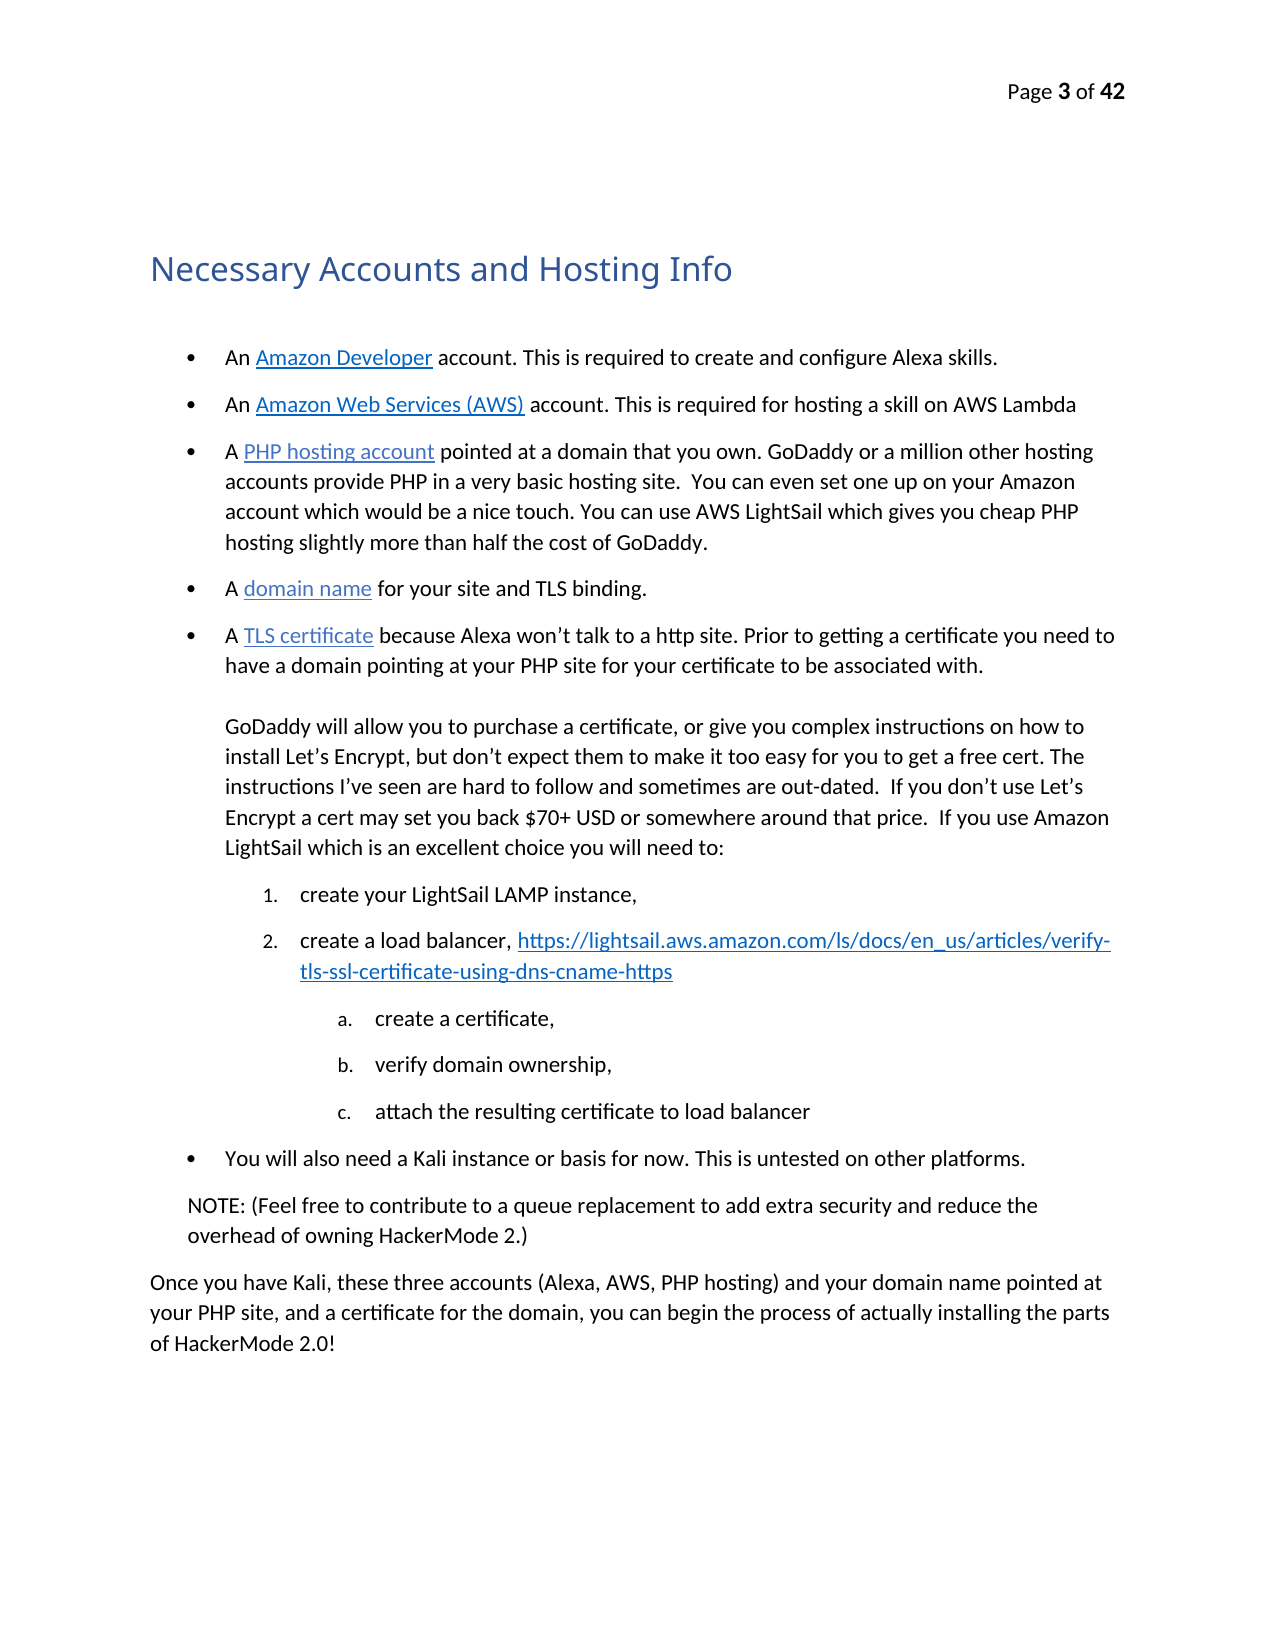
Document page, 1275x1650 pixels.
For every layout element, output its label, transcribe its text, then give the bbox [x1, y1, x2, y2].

list create a load balancer, https://lightsail.aws.amazon.com/ls/docs/en_us/articles/verify-tls-ssl-certificate-using-dns-cname-https [262, 927, 1125, 985]
list An Amazon Web Services (AWS) account. This is required for hosting a skill on AWS Lambda [187, 390, 1125, 418]
list You will also need a Kali instance or basis for now. This is untested on other platforms. [187, 1144, 1125, 1172]
subtitle Necessary Accounts and Hosting Info [150, 245, 1125, 340]
list create your LightSail LAMP instance, [262, 880, 1125, 908]
text Once you have Kali, these three accounts (Alexa, AWS, PHP hosting) and your domain name pointed at your PHP site, and a certificate for the domain, you can begin the process of actually installing the parts of HackerMode 2.0! [150, 1268, 1125, 1357]
text NOTE: (Feel free to contribute to a queue replacement to add extra security and reduce the overhead of owning HackerMode 2.) [187, 1191, 1125, 1249]
list create a certificate, [337, 1004, 1125, 1032]
list verify domain ownership, [337, 1051, 1125, 1078]
list attach the resulting certificate to load balancer [337, 1097, 1125, 1125]
list A PHP hosting account pointed at a domain that you own. GoDaddy or a million other hosting accounts provide PHP in a very basic hosting site. You can even set one up on your Amazon account which would be a nice touch. You can use AWS LightSail which gives you cheap PHP hosting slightly more than half the cost of GoDaddy. [187, 437, 1125, 556]
list A domain name for your site and TLS binding. [187, 574, 1125, 602]
list An Amazon Developer account. This is required to create and configure Alexa skills. [187, 343, 1125, 371]
list A TLS certificate because Alexa won’t talk to a http site. Prior to getting a certificate you need to have a domain pointing at your PHP site for your certificate to be associated with. GoDaddy will allow you to purchase a certificate, or give you complex instructions on how to install Let’s Encrypt, but don’t expect them to make it too easy for you to get a free cert. The instructions I’ve seen are hard to follow and sometimes are out-dated. If you don’t use Let’s Encrypt a cert may set you back $70+ USD or somewhere around that price. If you use Amazon LightSail which is an excellent choice you will need to: [187, 621, 1125, 861]
